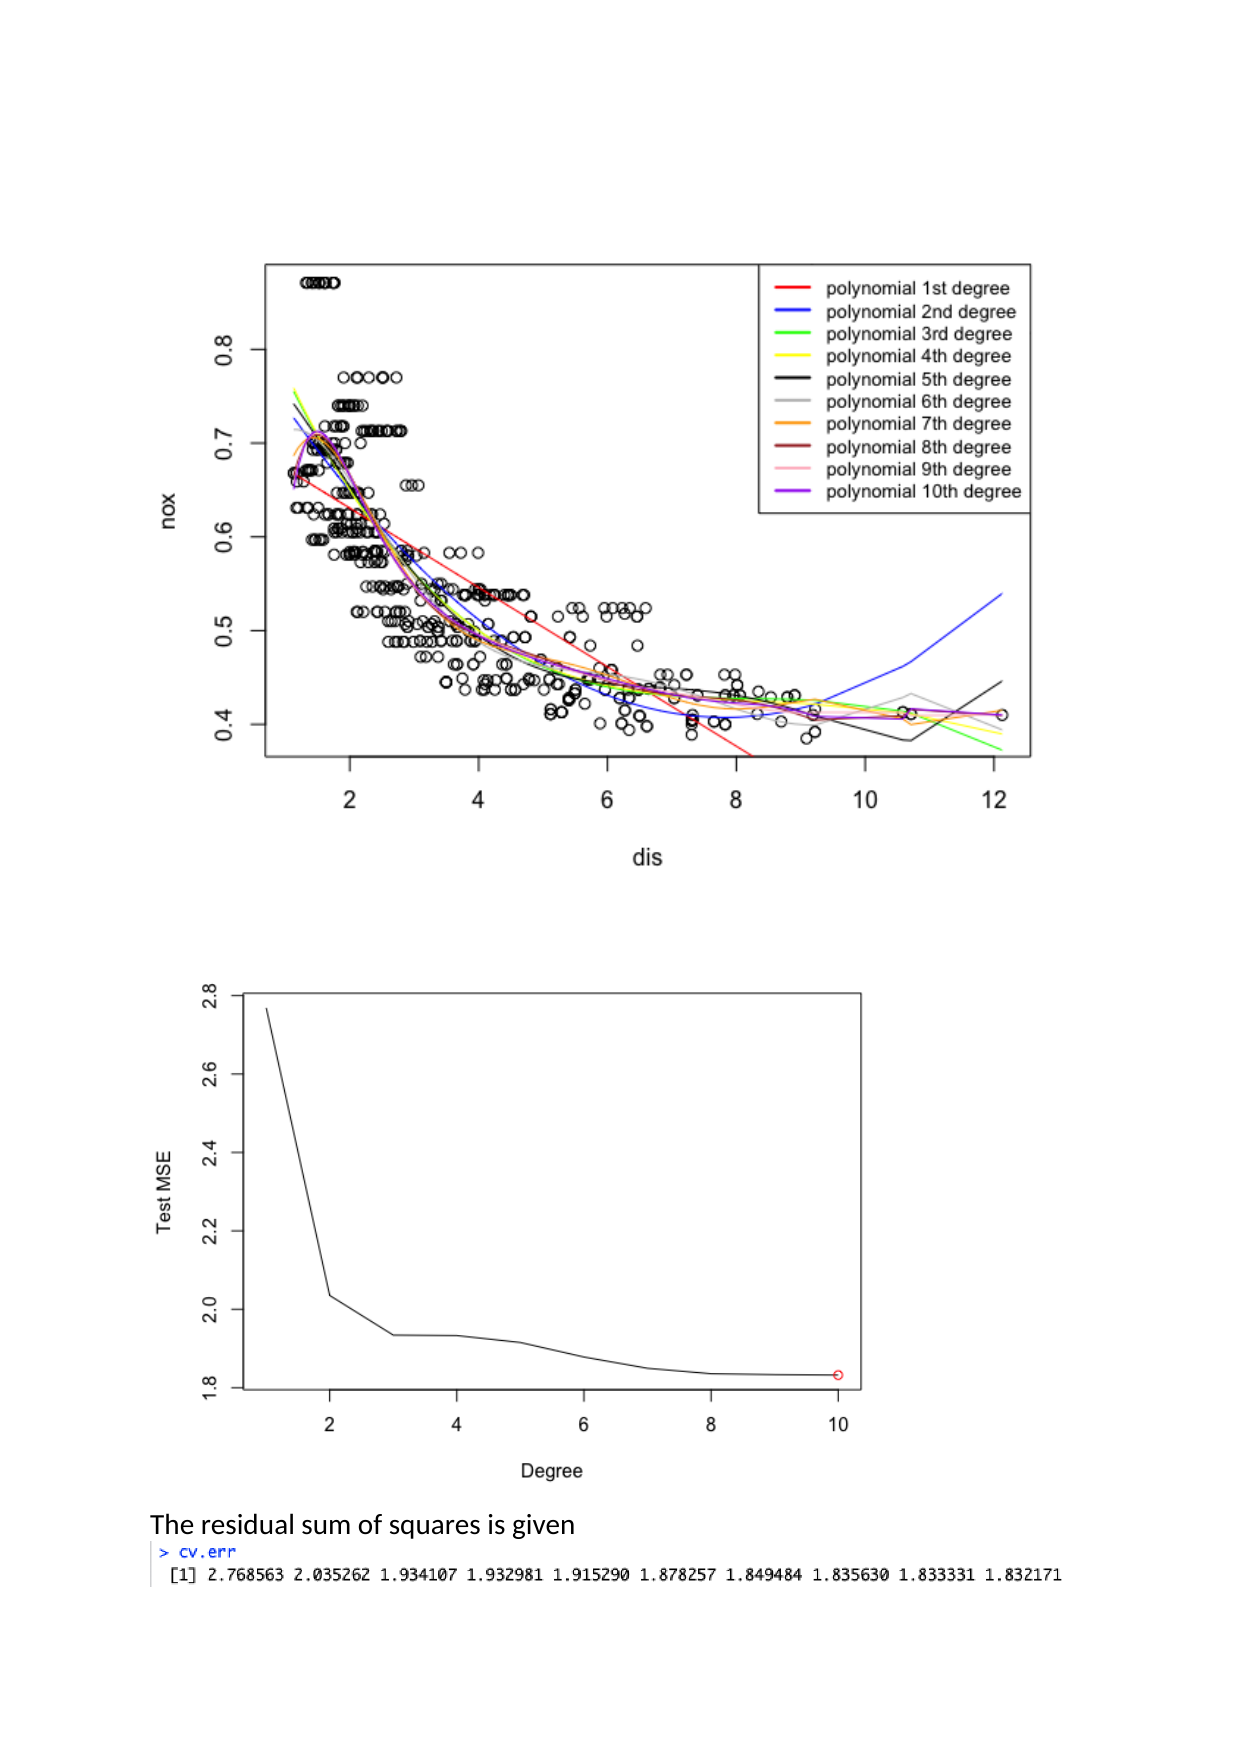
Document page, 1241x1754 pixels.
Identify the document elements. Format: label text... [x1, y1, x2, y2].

text The residual sum of squares is given [150, 1506, 1090, 1541]
picture [150, 150, 1090, 1506]
picture [150, 1541, 1090, 1587]
